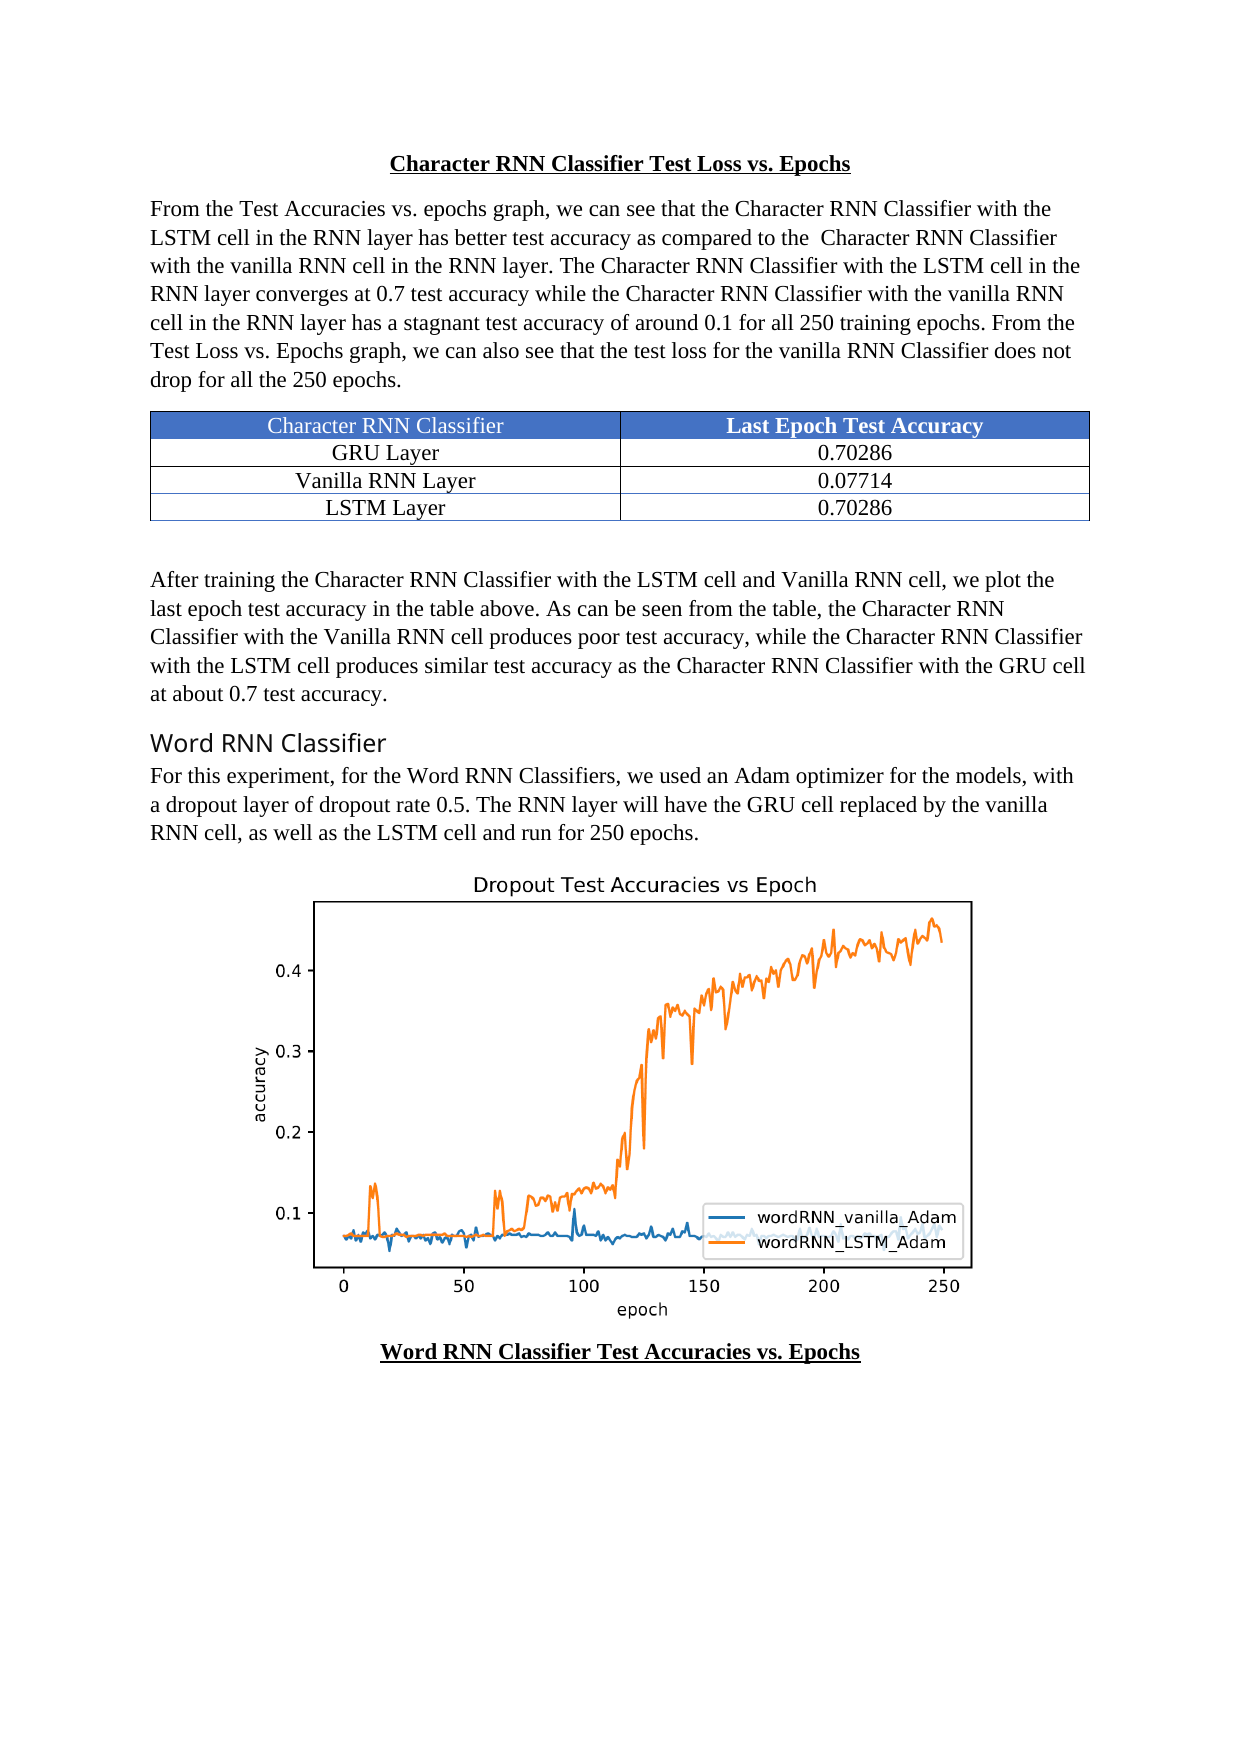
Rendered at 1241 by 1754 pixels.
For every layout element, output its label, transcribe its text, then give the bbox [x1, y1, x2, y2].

picture [242, 864, 999, 1320]
text Character RNN Classifier Test Loss vs. Epochs [150, 150, 1090, 176]
table_cell Vanilla RNN Layer [151, 467, 620, 493]
text After training the Character RNN Classifier with the LSTM cell and Vanilla RNN cell, we plot the last epoch test accuracy in the table above. As can be seen from the table, the Character RNN Classifier with the Vanilla RNN cell produces poor test accuracy, while the Character RNN Classifier with the LSTM cell produces similar test accuracy as the Character RNN Classifier with the GRU cell at about 0.7 test accuracy. [150, 567, 1090, 707]
text From the Test Accuracies vs. epochs graph, we can see that the Character RNN Classifier with the LSTM cell in the RNN layer has better test accuracy as compared to the Character RNN Classifier with the vanilla RNN cell in the RNN layer. The Character RNN Classifier with the LSTM cell in the RNN layer converges at 0.7 test accuracy while the Character RNN Classifier with the vanilla RNN cell in the RNN layer has a stagnant test accuracy of around 0.1 for all 250 training epochs. From the Test Loss vs. Epochs graph, we can also see that the test loss for the vanilla RNN Classifier does not drop for all the 250 epochs. [150, 195, 1090, 392]
table_header Last Epoch Test Accuracy [621, 412, 1089, 438]
text For this experiment, for the Word RNN Classifiers, we used an Adam optimizer for the models, with a dropout layer of dropout rate 0.5. The RNN layer will have the GRU cell replaced by the vanilla RNN cell, as well as the LSTM cell and run for 250 epochs. [150, 762, 1090, 845]
table_cell LSTM Layer [151, 494, 620, 520]
table_cell 0.07714 [621, 467, 1089, 493]
text Word RNN Classifier Test Accuracies vs. Epochs [150, 1338, 1090, 1365]
table_cell GRU Layer [151, 439, 620, 466]
table_cell 0.70286 [621, 439, 1089, 466]
table_cell 0.70286 [621, 494, 1089, 520]
table_header Character RNN Classifier [151, 412, 620, 438]
subtitle Word RNN Classifier [150, 725, 1090, 759]
